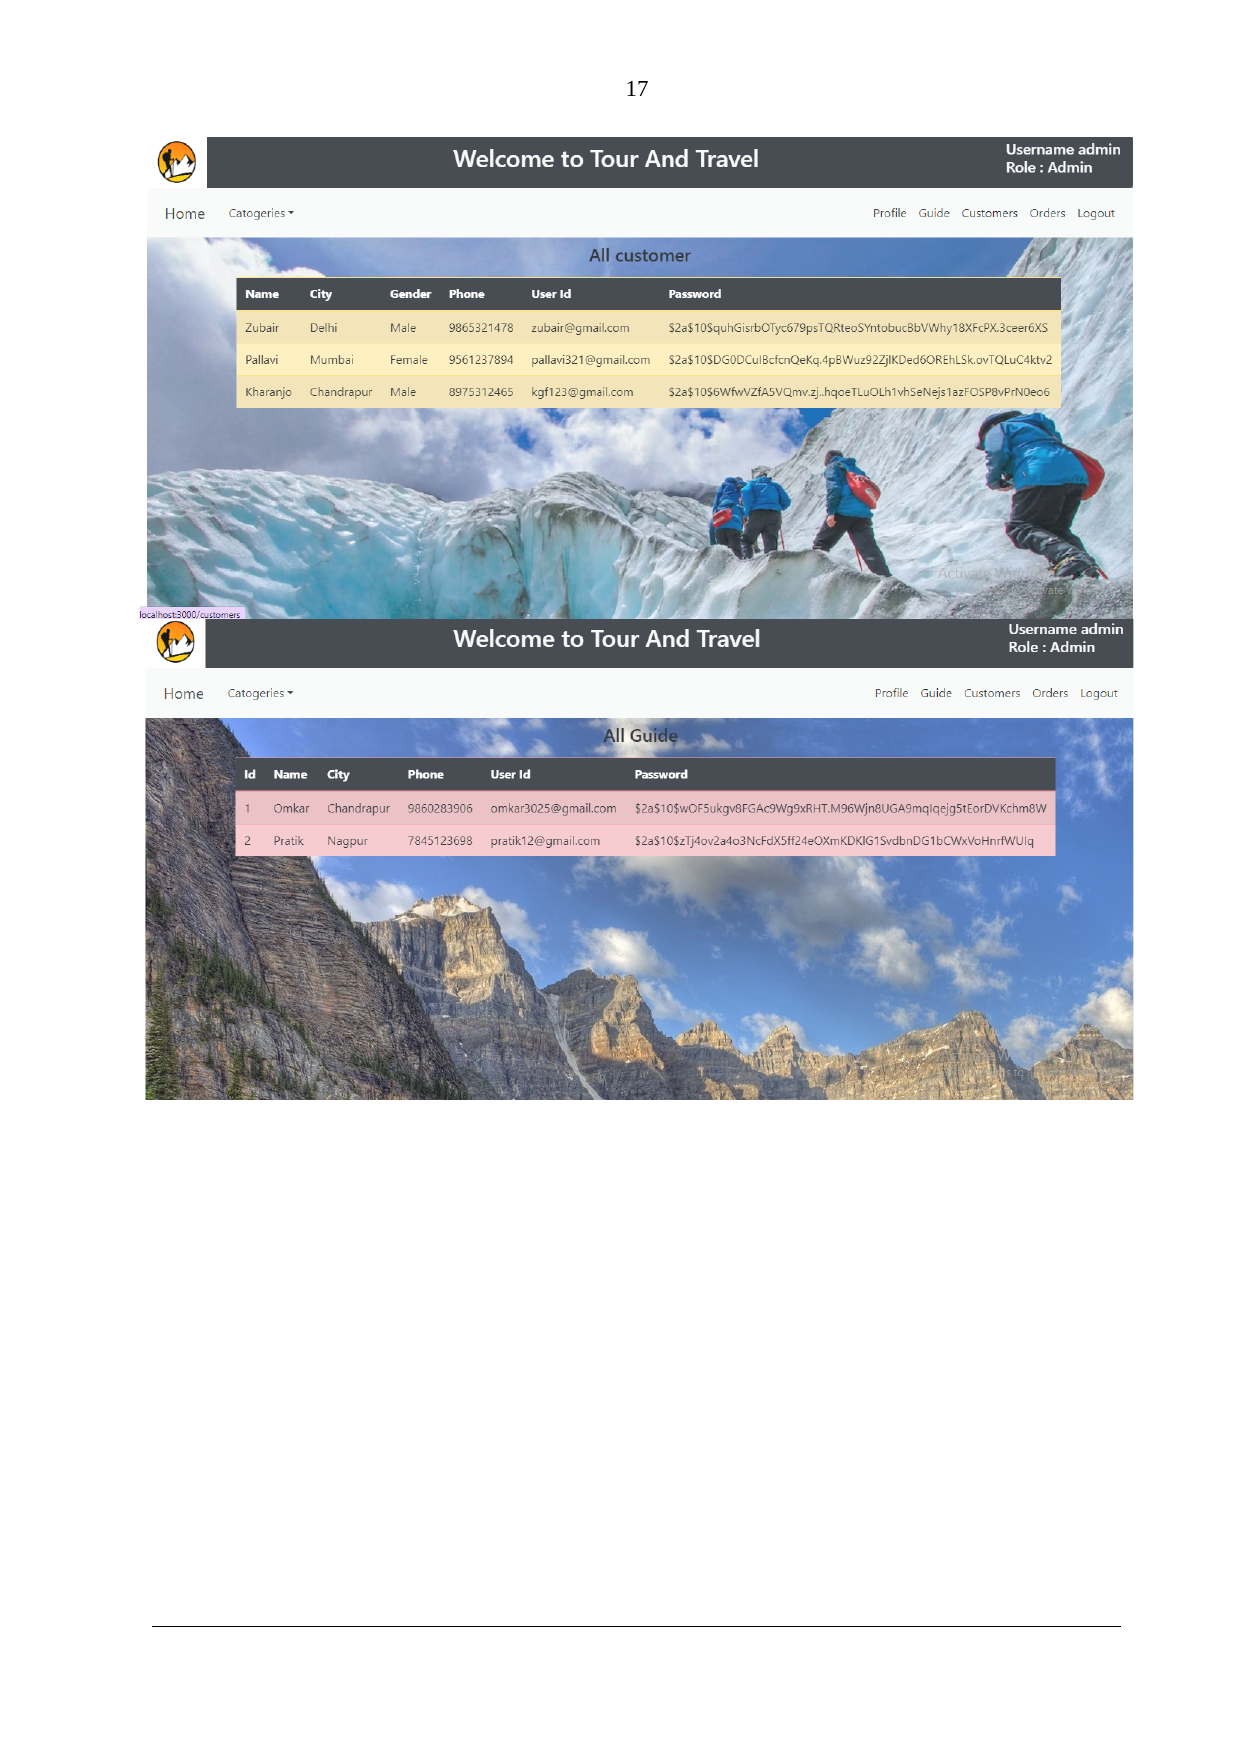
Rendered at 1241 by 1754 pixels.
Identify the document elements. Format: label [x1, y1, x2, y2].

picture [139, 137, 1134, 1100]
